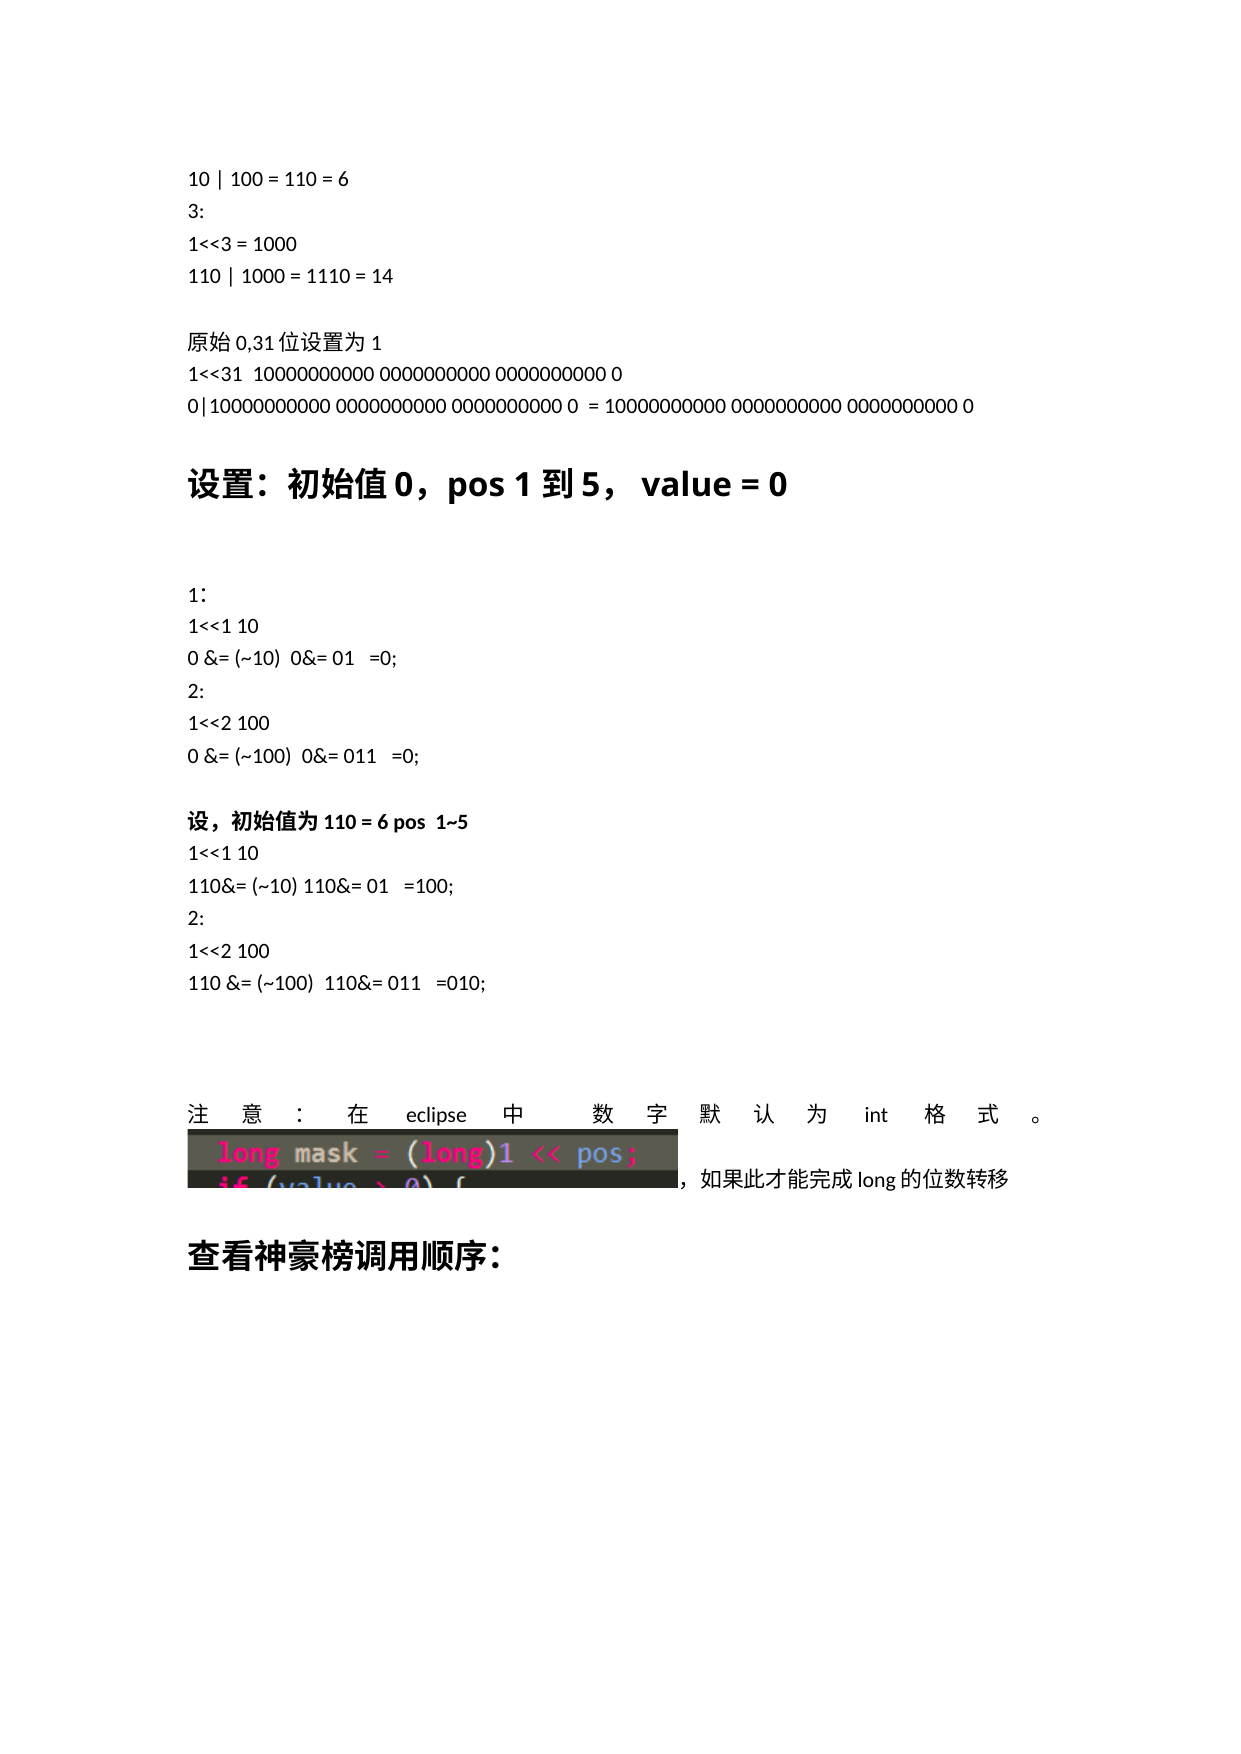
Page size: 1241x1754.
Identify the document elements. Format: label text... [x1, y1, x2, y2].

text 0 &= (~100) 0&= 011 =0; [187, 739, 1053, 771]
text 1<<2 100 [187, 706, 1053, 739]
text 1<<31 10000000000 0000000000 0000000000 0 [187, 357, 1053, 389]
text 2: [187, 674, 1053, 706]
text 3: [187, 194, 1053, 227]
text 10 | 100 = 110 = 6 [187, 162, 1053, 194]
text 0 &= (~10) 0&= 01 =0; [187, 641, 1053, 674]
text 原始0,31位设置为1 [187, 324, 1053, 357]
text 110 | 1000 = 1110 = 14 [187, 259, 1053, 292]
text 0|10000000000 0000000000 0000000000 0 = 10000000000 0000000000 0000000000 0 [187, 389, 1053, 422]
subtitle 查看神豪榜调用顺序： [187, 1221, 1053, 1286]
text 1： [187, 576, 1053, 609]
text 110&= (~10) 110&= 01 =100; [187, 869, 1053, 901]
text 110 &= (~100) 110&= 011 =010; [187, 966, 1053, 999]
text 1<<1 10 [187, 836, 1053, 869]
subtitle 设置：初始值0，pos 1 到5， value = 0 [187, 449, 1053, 514]
picture [187, 1129, 678, 1188]
text 1<<3 = 1000 [187, 227, 1053, 259]
text 1<<2 100 [187, 934, 1053, 966]
text 1<<1 10 [187, 609, 1053, 641]
text 设，初始值为110 = 6 pos 1~5 [187, 804, 1053, 836]
text 2: [187, 901, 1053, 934]
